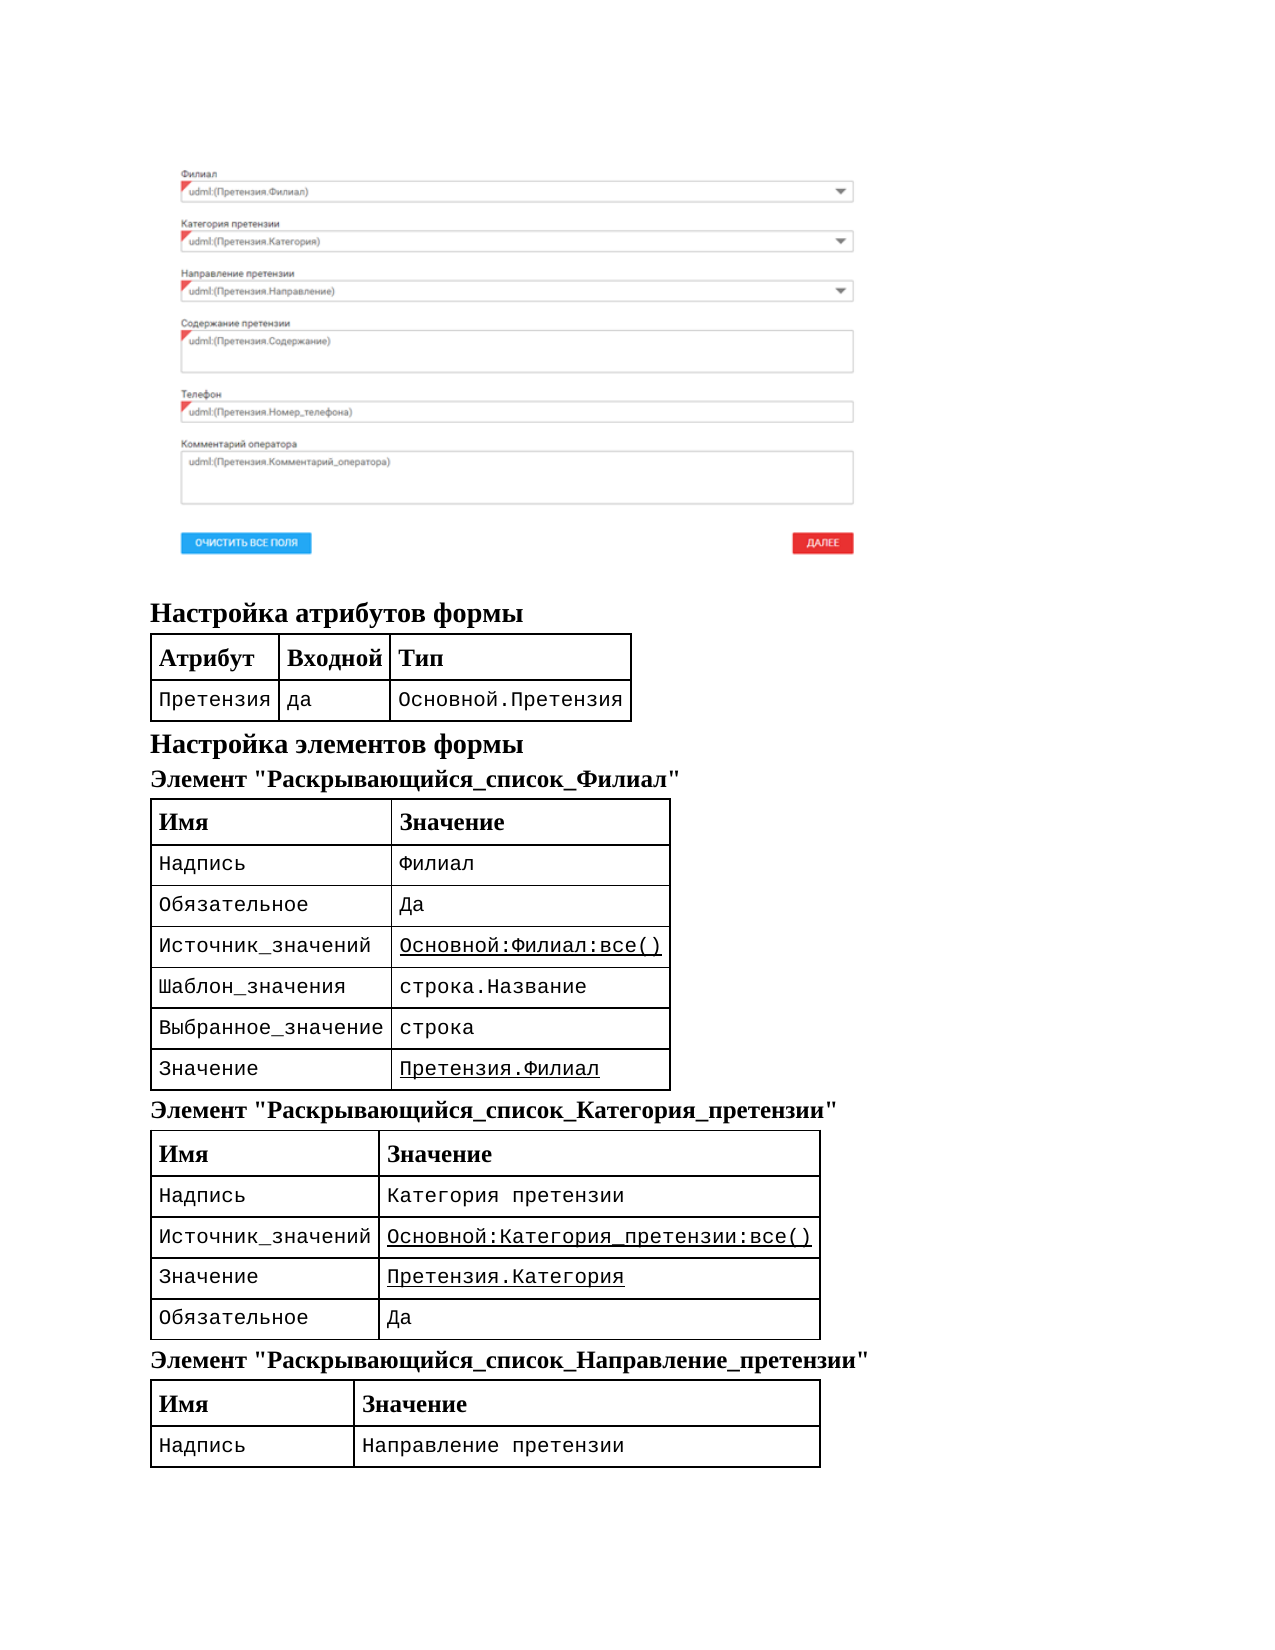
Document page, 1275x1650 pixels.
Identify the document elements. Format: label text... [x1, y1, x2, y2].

table_cell Обязательное [152, 886, 391, 926]
table_cell Обязательное [152, 1300, 378, 1339]
table_cell Надпись [152, 1177, 378, 1216]
picture [150, 150, 882, 591]
table_header Атрибут [152, 635, 278, 679]
table_cell Основной:Категория_претензии:все() [380, 1218, 819, 1257]
subtitle Элемент "Раскрывающийся_список_Направление_претензии" [150, 1345, 1125, 1374]
table_cell Источник_значений [152, 927, 391, 966]
table_header Имя [152, 1381, 353, 1425]
table_header Имя [152, 800, 391, 844]
table_header Тип [391, 635, 630, 679]
table_cell строка [392, 1009, 669, 1048]
table_cell Категория претензии [380, 1177, 819, 1216]
table_cell Претензия.Филиал [392, 1050, 669, 1089]
table_cell Основной:Филиал:все() [392, 927, 669, 966]
subtitle Настройка элементов формы [150, 727, 1125, 759]
table_cell Значение [152, 1050, 391, 1089]
table_cell да [280, 681, 389, 720]
table_cell Претензия [152, 681, 278, 720]
subtitle Настройка атрибутов формы [150, 596, 1125, 628]
subtitle Элемент "Раскрывающийся_список_Категория_претензии" [150, 1096, 1125, 1124]
table_cell Направление претензии [355, 1427, 819, 1466]
table_cell Значение [152, 1259, 378, 1298]
table_header Значение [355, 1381, 819, 1425]
table_header Значение [380, 1131, 819, 1175]
table_header Имя [152, 1131, 378, 1175]
table_header Значение [392, 800, 669, 844]
table_cell Да [392, 886, 669, 926]
table_cell Источник_значений [152, 1218, 378, 1257]
table_cell Основной.Претензия [391, 681, 630, 720]
table_cell Да [380, 1300, 819, 1339]
table_cell Филиал [392, 846, 669, 885]
subtitle Элемент "Раскрывающийся_список_Филиал" [150, 764, 1125, 793]
table_cell Надпись [152, 846, 391, 885]
table_cell Выбранное_значение [152, 1009, 391, 1048]
table_cell строка.Название [392, 968, 669, 1007]
table_cell Надпись [152, 1427, 353, 1466]
table_cell Претензия.Категория [380, 1259, 819, 1298]
table_cell Шаблон_значения [152, 968, 391, 1007]
table_header Входной [280, 635, 389, 679]
